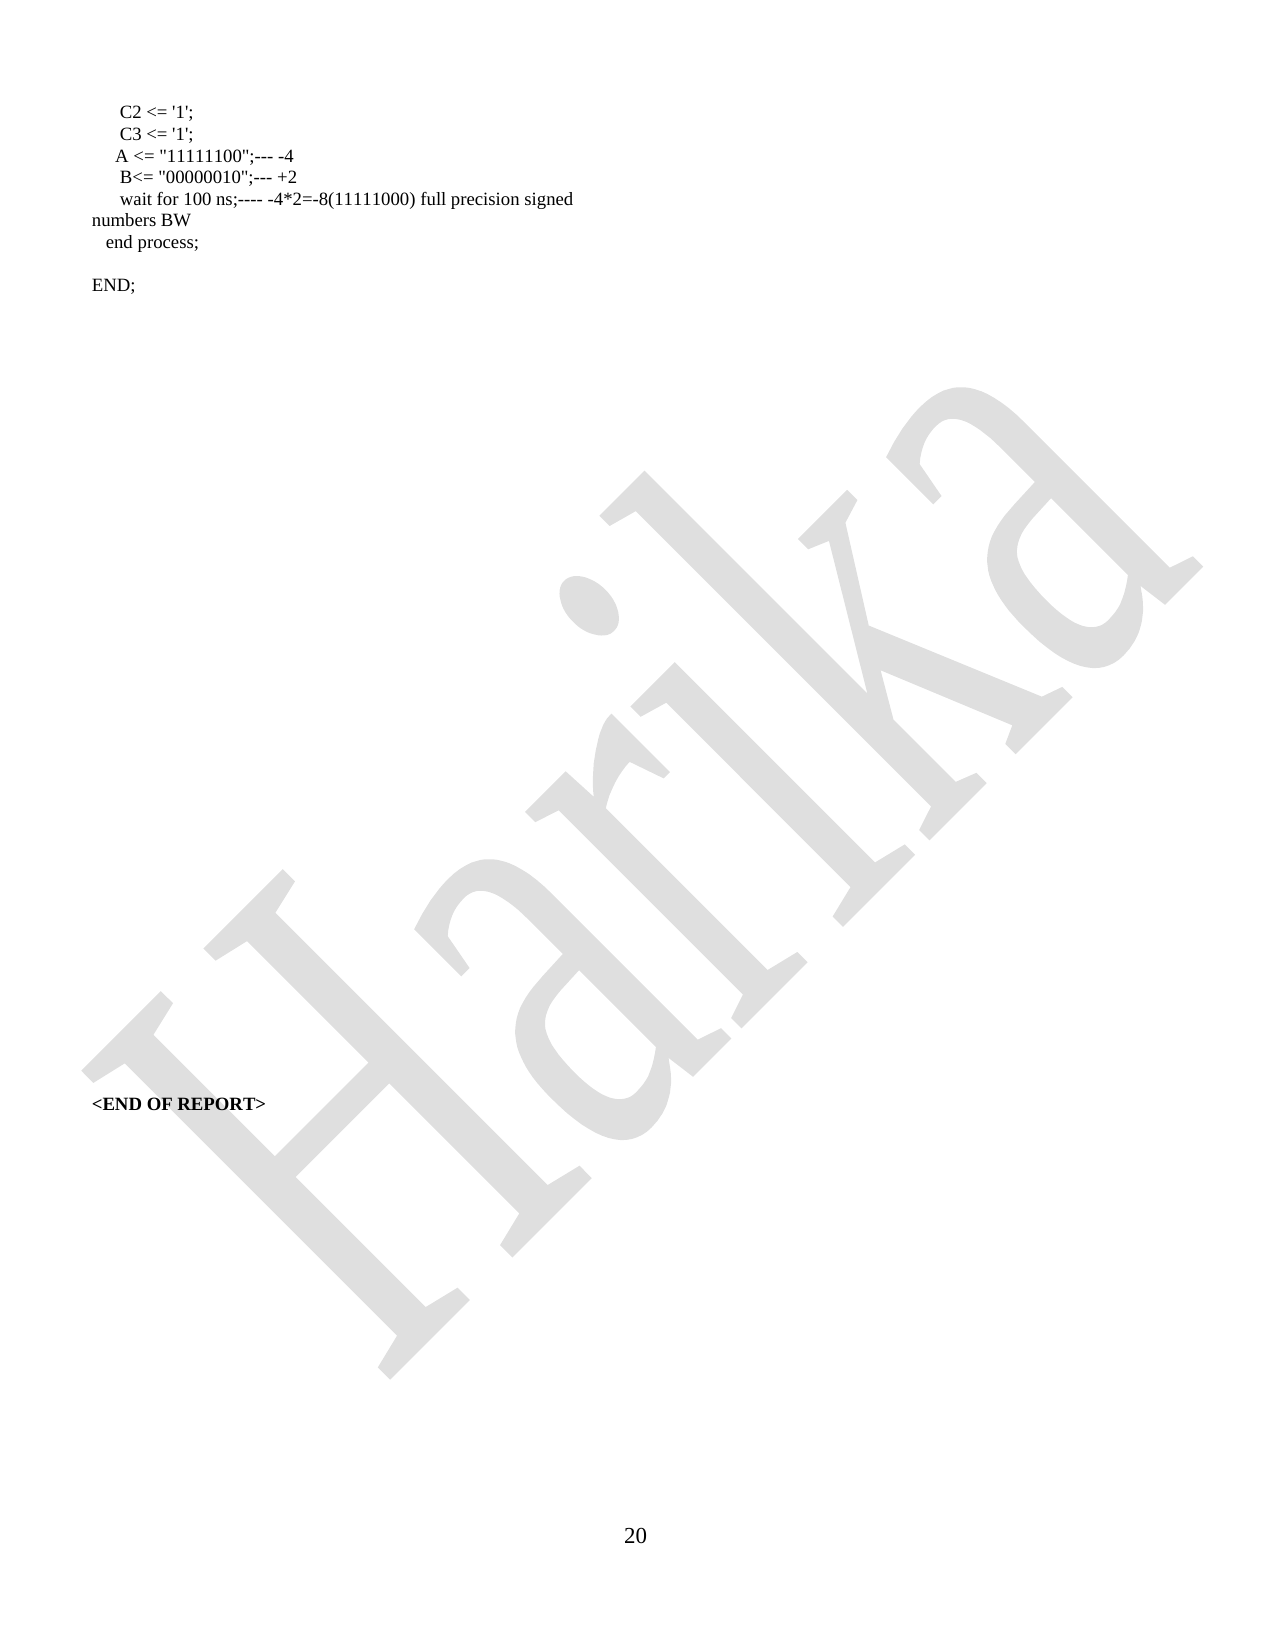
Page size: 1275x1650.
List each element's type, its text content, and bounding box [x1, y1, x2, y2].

text A <= "11111100";--- -4 [92, 144, 621, 166]
text end process; [92, 231, 621, 252]
text C2 <= '1'; [92, 101, 621, 123]
text END; [92, 274, 621, 295]
text C3 <= '1'; [92, 123, 621, 144]
text wait for 100 ns;---- -4*2=-8(11111000) full precision signed numbers BW [92, 188, 621, 231]
text B<= "00000010";--- +2 [92, 166, 621, 188]
text <END OF REPORT> [92, 1093, 621, 1115]
